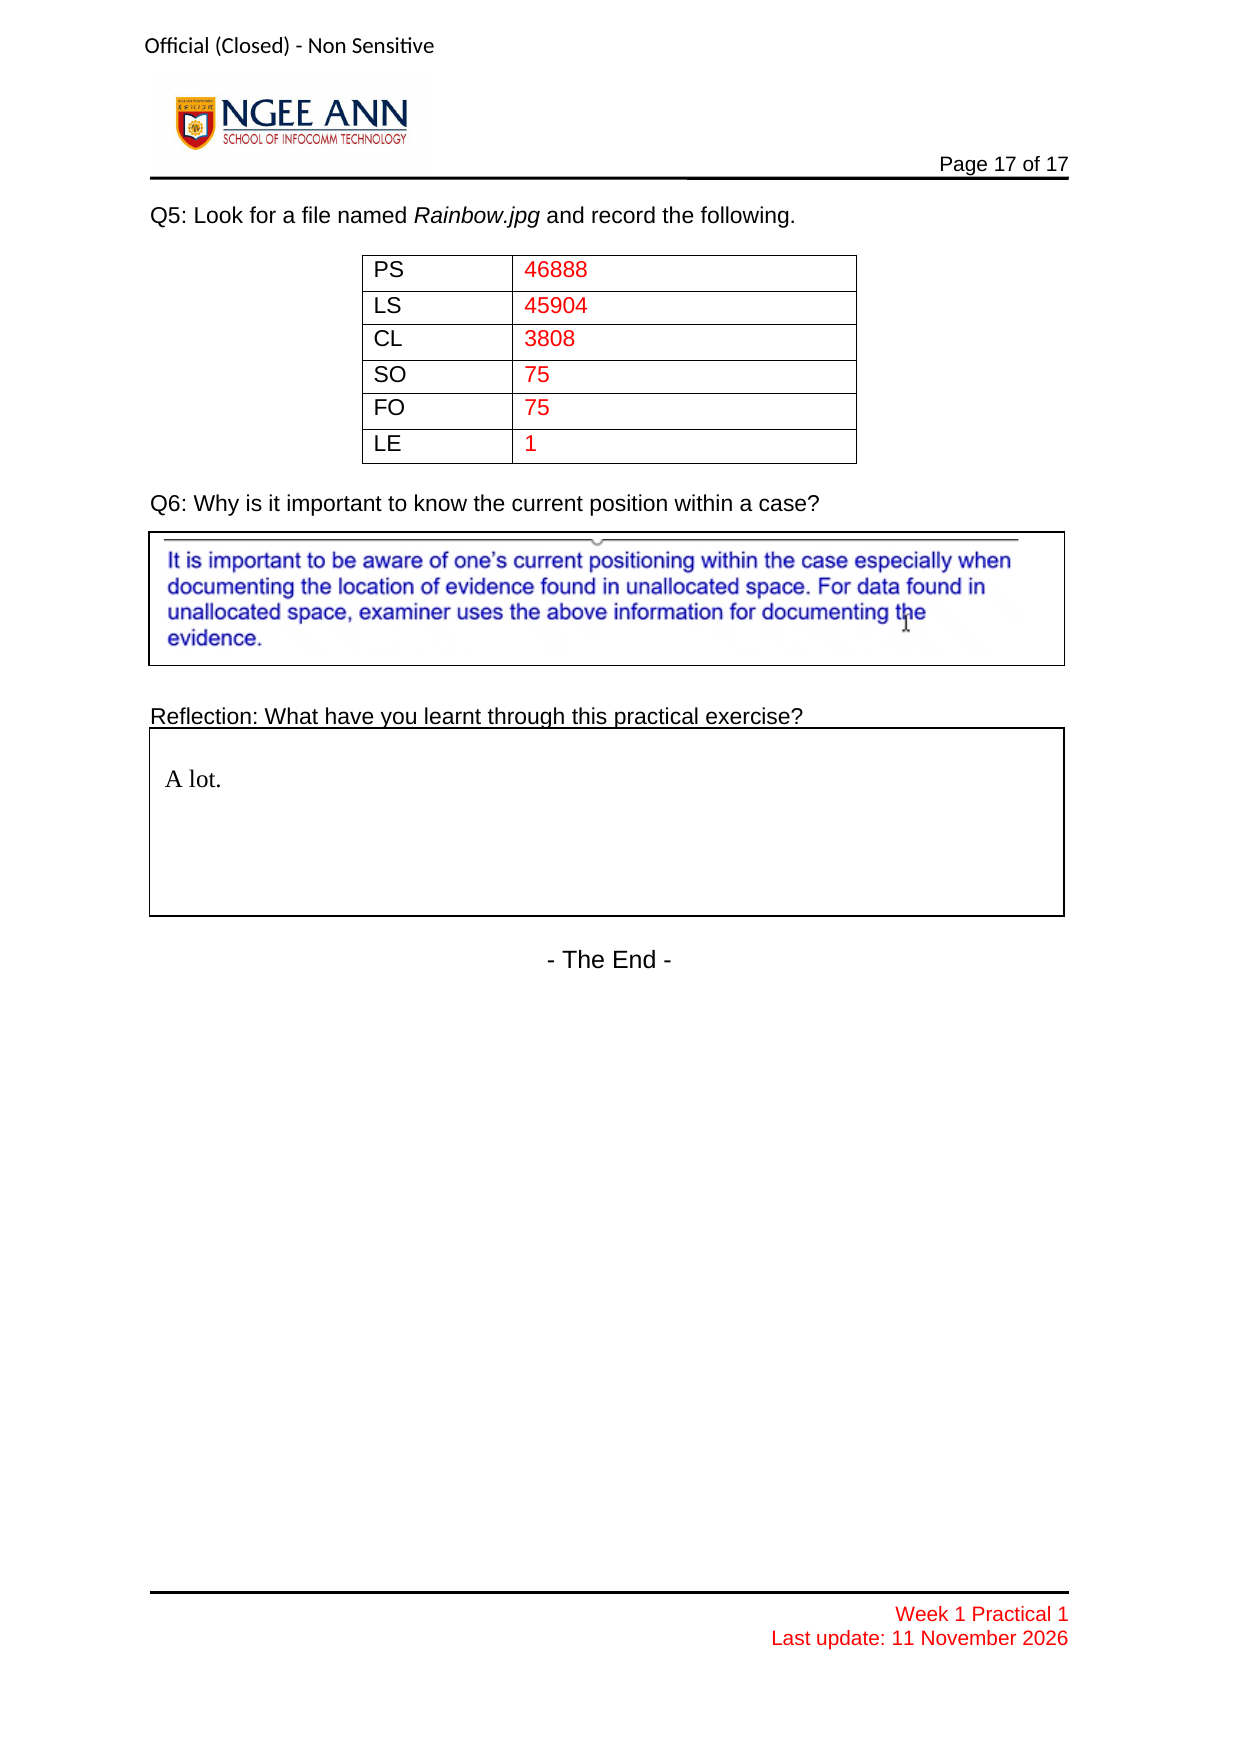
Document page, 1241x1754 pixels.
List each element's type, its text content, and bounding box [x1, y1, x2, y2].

picture [150, 75, 432, 172]
text Q6: Why is it important to know the current position within a case? [150, 490, 1068, 516]
table_cell CL [363, 325, 512, 360]
table_cell 75 [513, 361, 856, 393]
table_cell FO [363, 394, 512, 429]
table_cell SO [363, 361, 512, 393]
table_cell LS [363, 292, 512, 324]
text Q5: Look for a file named Rainbow.jpg and record the following. [150, 202, 1068, 228]
text Reflection: What have you learnt through this practical exercise? [150, 703, 1068, 729]
table_cell 3808 [513, 325, 856, 360]
text - The End - [150, 945, 1068, 974]
table_cell 75 [513, 394, 856, 429]
table_header PS [363, 256, 512, 291]
table_cell LE [363, 430, 512, 462]
table_header 46888 [513, 256, 856, 291]
table_cell 1 [513, 430, 856, 462]
picture [163, 539, 1019, 657]
table_cell 45904 [513, 292, 856, 324]
